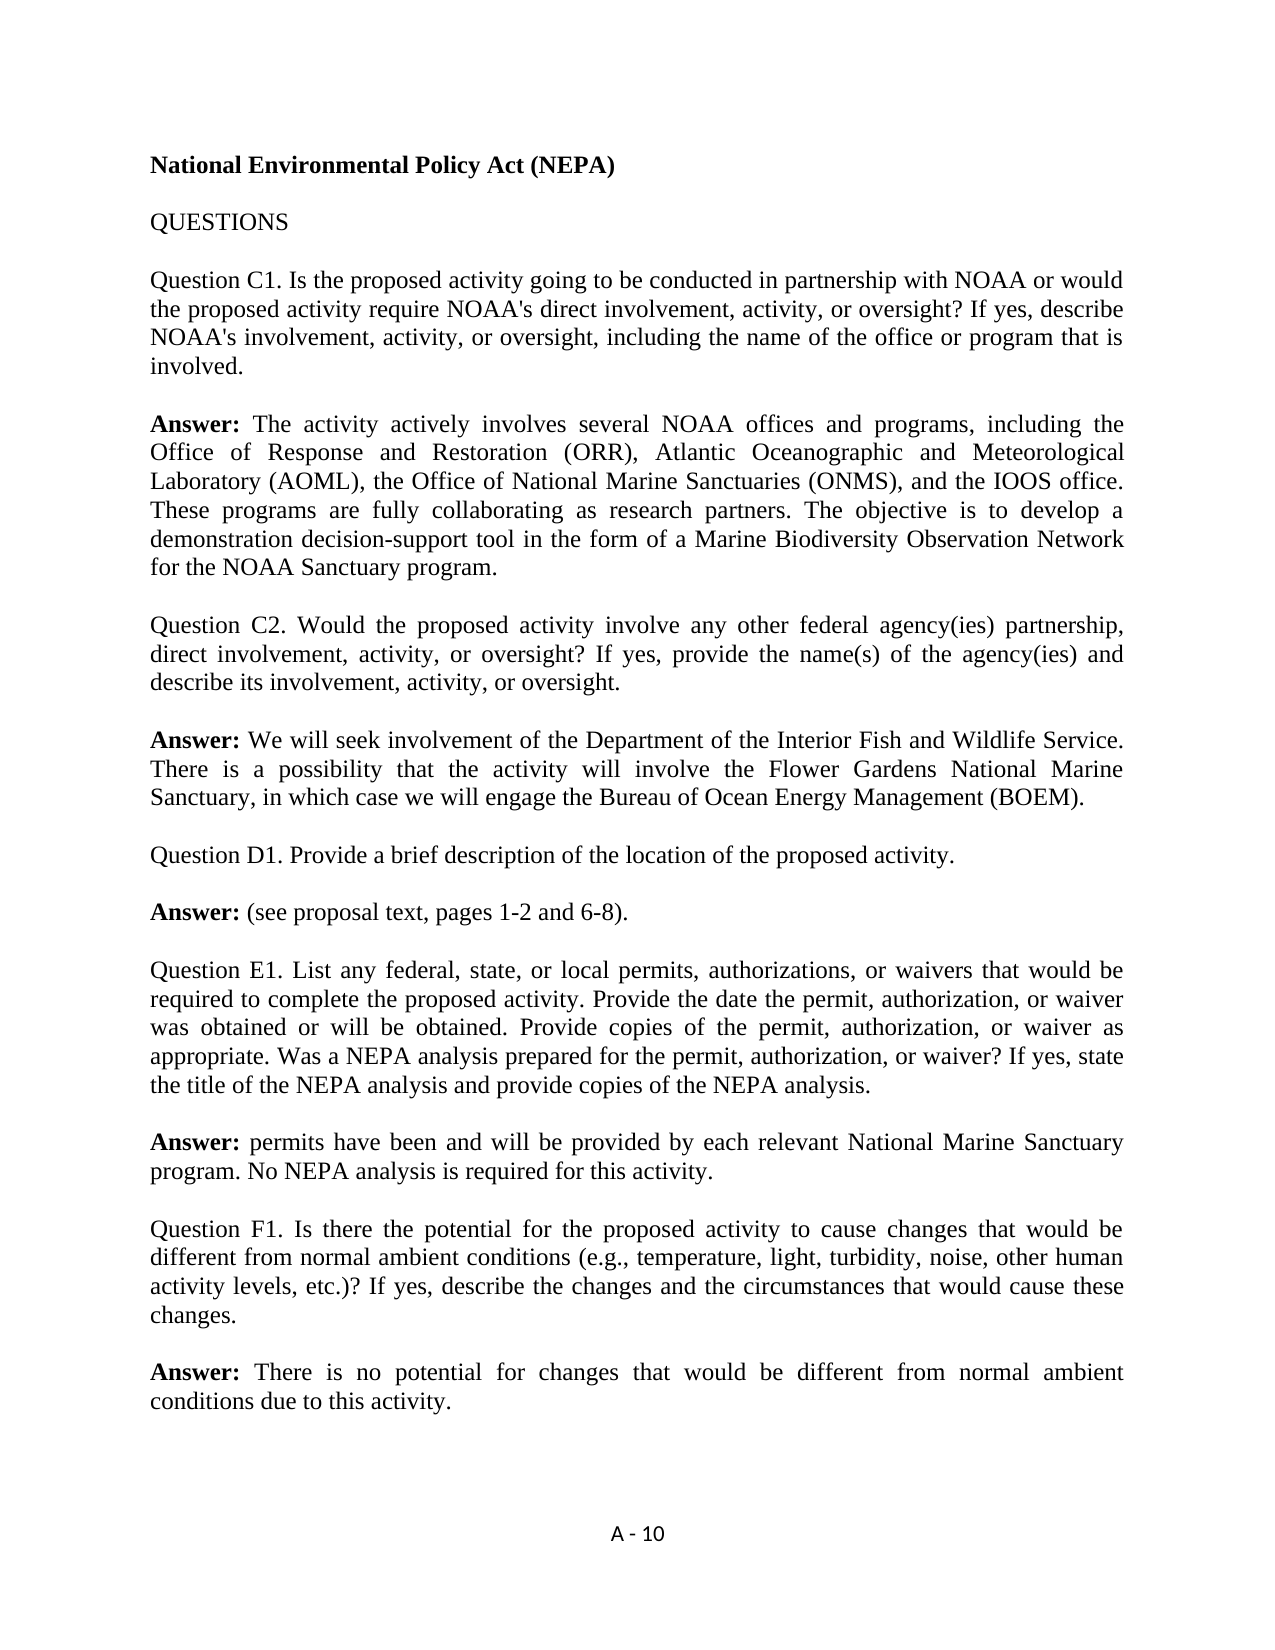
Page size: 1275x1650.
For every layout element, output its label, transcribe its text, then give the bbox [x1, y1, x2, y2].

text QUESTIONS [150, 207, 1125, 236]
text Question C2. Would the proposed activity involve any other federal agency(ies) partnership, direct involvement, activity, or oversight? If yes, provide the name(s) of the agency(ies) and describe its involvement, activity, or oversight. [150, 610, 1125, 696]
text National Environmental Policy Act (NEPA) [150, 150, 1125, 179]
text Question F1. Is there the potential for the proposed activity to cause changes that would be different from normal ambient conditions (e.g., temperature, light, turbidity, noise, other human activity levels, etc.)? If yes, describe the changes and the circumstances that would cause these changes. [150, 1214, 1125, 1329]
text Answer: The activity actively involves several NOAA offices and programs, including the Office of Response and Restoration (ORR), Atlantic Oceanographic and Meteorological Laboratory (AOML), the Office of National Marine Sanctuaries (ONMS), and the IOOS office. These programs are fully collaborating as research partners. The objective is to develop a demonstration decision-support tool in the form of a Marine Biodiversity Observation Network for the NOAA Sanctuary program. [150, 409, 1125, 581]
text Question E1. List any federal, state, or local permits, authorizations, or waivers that would be required to complete the proposed activity. Provide the date the permit, authorization, or waiver was obtained or will be obtained. Provide copies of the permit, authorization, or waiver as appropriate. Was a NEPA analysis prepared for the permit, authorization, or waiver? If yes, state the title of the NEPA analysis and provide copies of the NEPA analysis. [150, 955, 1125, 1099]
text Answer: permits have been and will be provided by each relevant National Marine Sanctuary program. No NEPA analysis is required for this activity. [150, 1127, 1125, 1185]
text Answer: There is no potential for changes that would be different from normal ambient conditions due to this activity. [150, 1357, 1125, 1415]
text Question C1. Is the proposed activity going to be conducted in partnership with NOAA or would the proposed activity require NOAA's direct involvement, activity, or oversight? If yes, describe NOAA's involvement, activity, or oversight, including the name of the office or program that is involved. [150, 265, 1125, 380]
text Answer: We will seek involvement of the Department of the Interior Fish and Wildlife Service. There is a possibility that the activity will involve the Flower Gardens National Marine Sanctuary, in which case we will engage the Bureau of Ocean Energy Management (BOEM). [150, 725, 1125, 811]
text Answer: (see proposal text, pages 1-2 and 6-8). [150, 897, 1125, 926]
text Question D1. Provide a brief description of the location of the proposed activity. [150, 840, 1125, 869]
